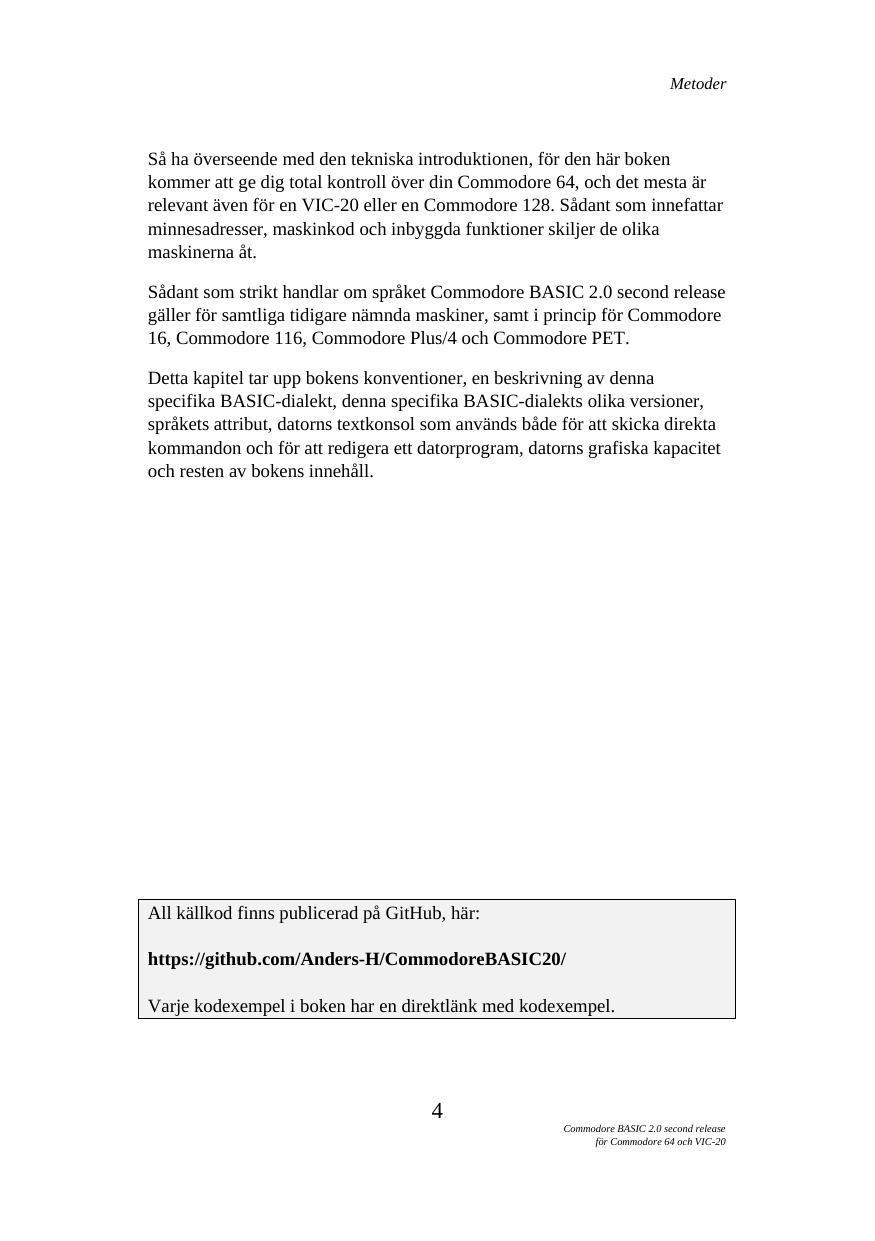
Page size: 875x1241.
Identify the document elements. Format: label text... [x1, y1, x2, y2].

text Sådant som strikt handlar om språket Commodore BASIC 2.0 second release gäller för samtliga tidigare nämnda maskiner, samt i princip för Commodore 16, Commodore 116, Commodore Plus/4 och Commodore PET. [148, 281, 726, 348]
text Så ha överseende med den tekniska introduktionen, för den här boken kommer att ge dig total kontroll över din Commodore 64, och det mesta är relevant även för en VIC-20 eller en Commodore 128. Sådant som innefattar minnesadresser, maskinkod och inbyggda funktioner skiljer de olika maskinerna åt. [148, 148, 726, 262]
text Detta kapitel tar upp bokens konventioner, en beskrivning av denna specifika BASIC-dialekt, denna specifika BASIC-dialekts olika versioner, språkets attribut, datorns textkonsol som används både för att skicka direkta kommandon och för att redigera ett datorprogram, datorns grafiska kapacitet och resten av bokens innehåll. [148, 367, 726, 481]
text All källkod finns publicerad på GitHub, här: https://github.com/Anders-H/CommodoreBASIC20/ Varje kodexempel i boken har en direktlänk med kodexempel. [139, 900, 735, 1018]
